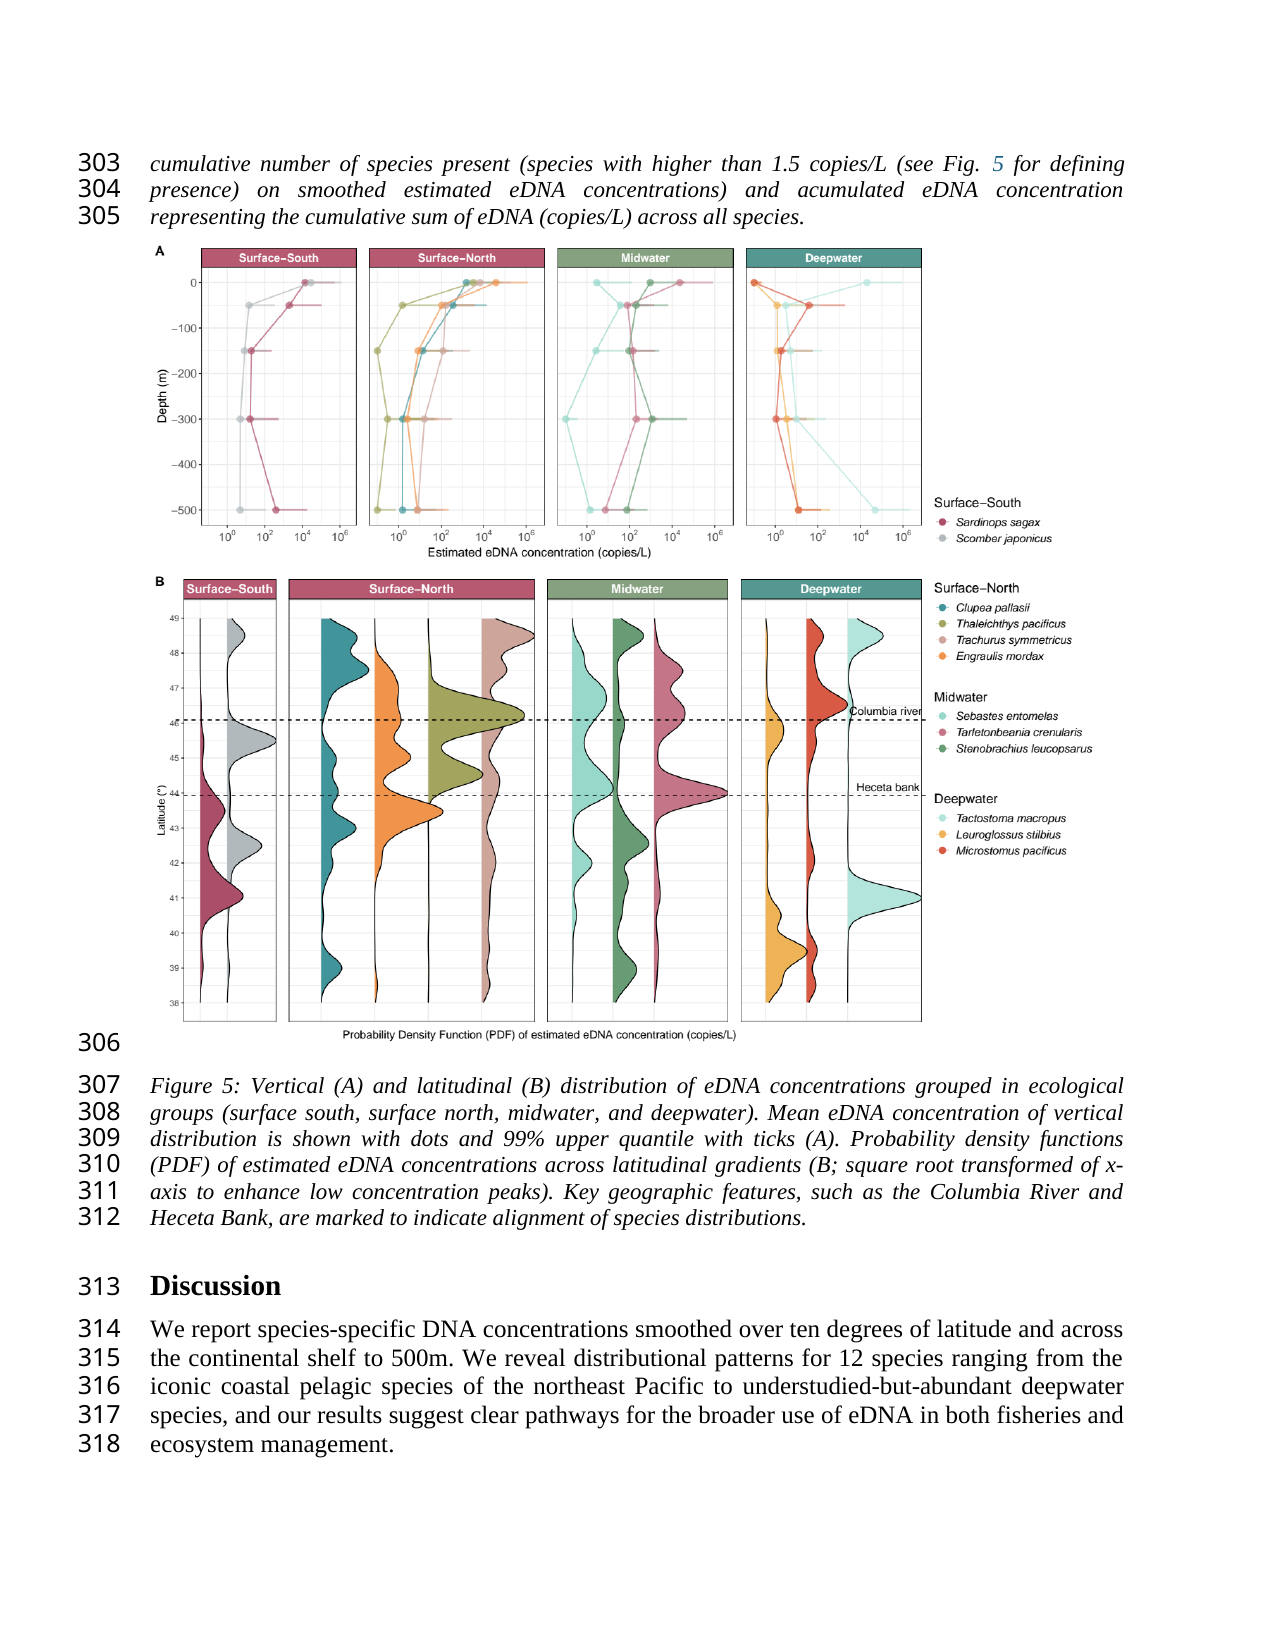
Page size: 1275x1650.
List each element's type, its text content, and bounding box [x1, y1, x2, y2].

text Figure 5: Vertical (A) and latitudinal (B) distribution of eDNA concentrations grouped in ecological groups (surface south, surface north, midwater, and deepwater). Mean eDNA concentration of vertical distribution is shown with dots and 99% upper quantile with ticks (A). Probability density functions (PDF) of estimated eDNA concentrations across latitudinal gradients (B; square root transformed of x-axis to enhance low concentration peaks). Key geographic features, such as the Columbia River and Heceta Bank, are marked to indicate alignment of species distributions. [150, 1072, 1125, 1230]
text We report species-specific DNA concentrations smoothed over ten degrees of latitude and across the continental shelf to 500m. We reveal distributional patterns for 12 species ranging from the iconic coastal pelagic species of the northeast Pacific to understudied-but-abundant deepwater species, and our results suggest clear pathways for the broader use of eDNA in both fisheries and ecosystem management. [150, 1314, 1125, 1458]
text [150, 150, 1125, 229]
subtitle Discussion [150, 1268, 1125, 1301]
